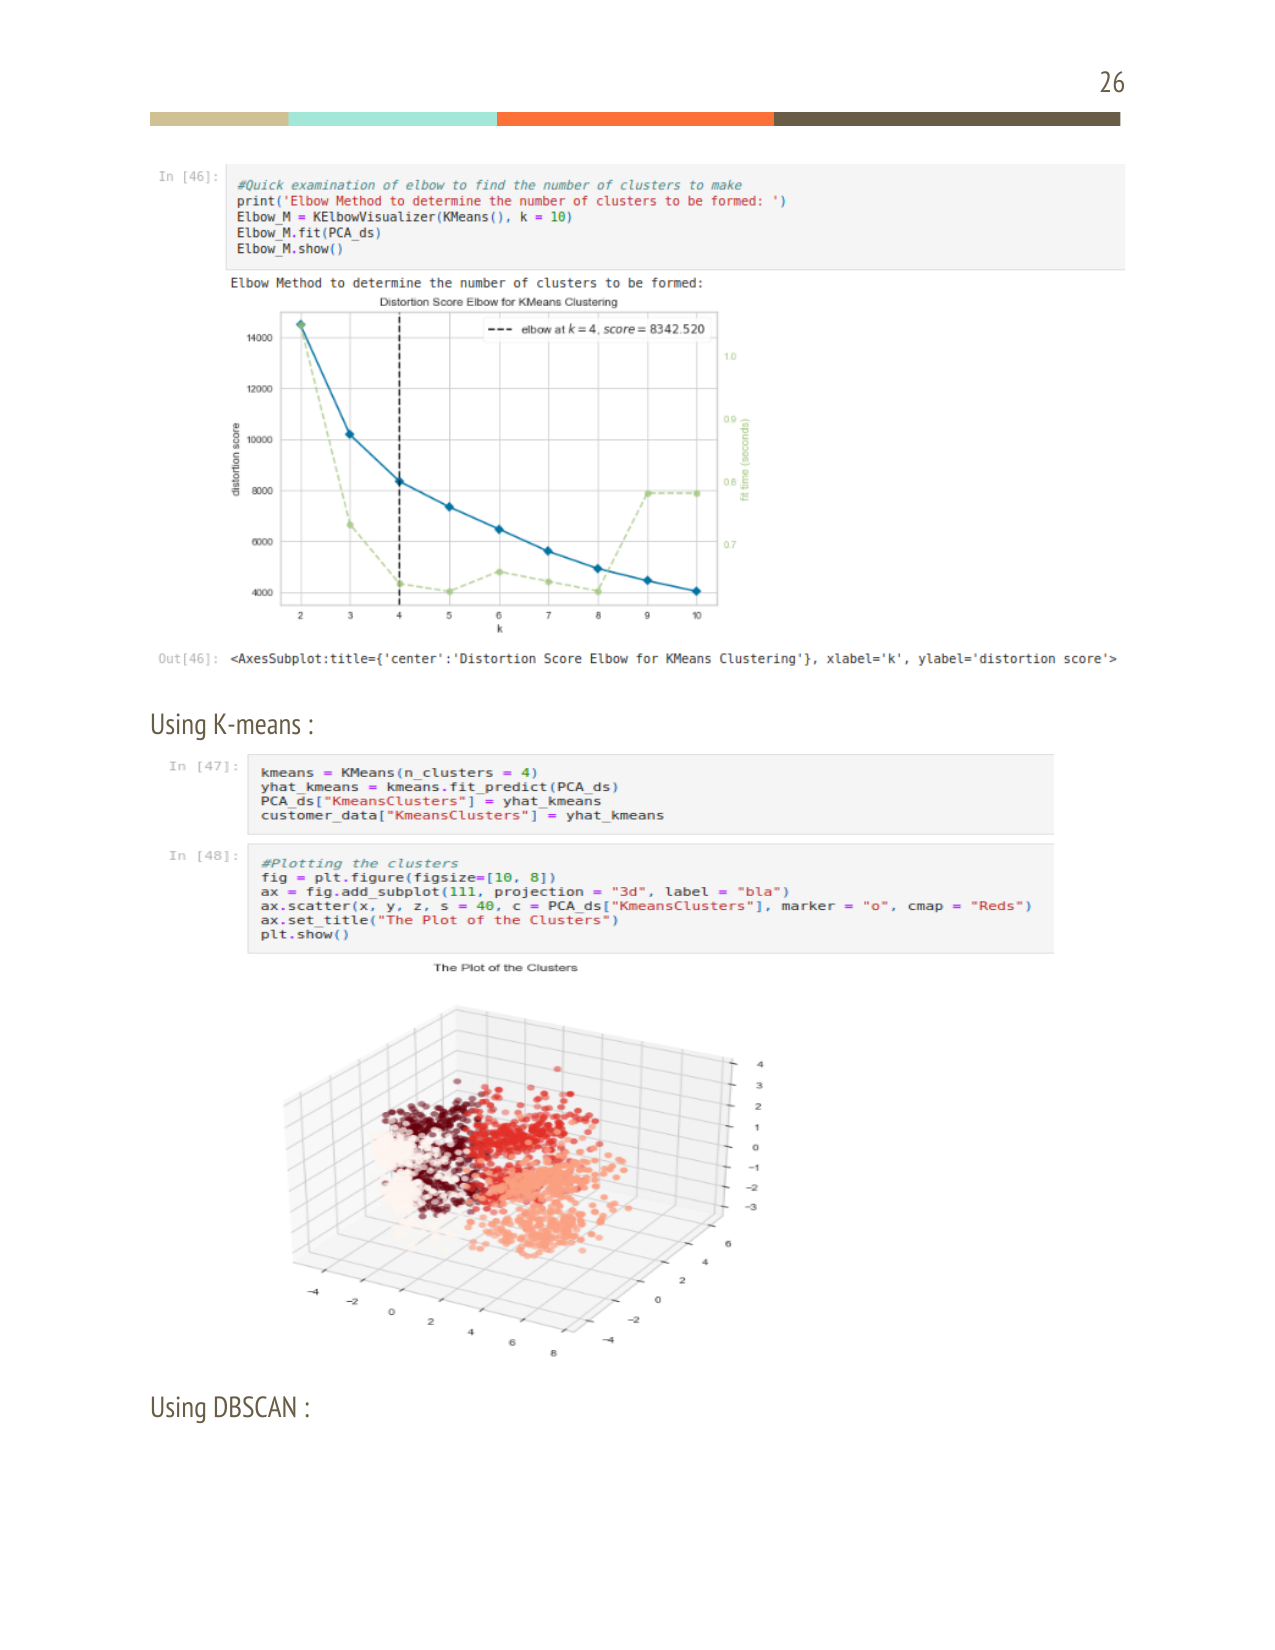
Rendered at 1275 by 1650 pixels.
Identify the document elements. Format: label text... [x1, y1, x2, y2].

picture [150, 112, 1121, 126]
picture [150, 754, 1054, 1361]
subtitle Using K-means : [150, 704, 1125, 742]
picture [150, 164, 1125, 678]
subtitle Using DBSCAN : [150, 1388, 1125, 1426]
